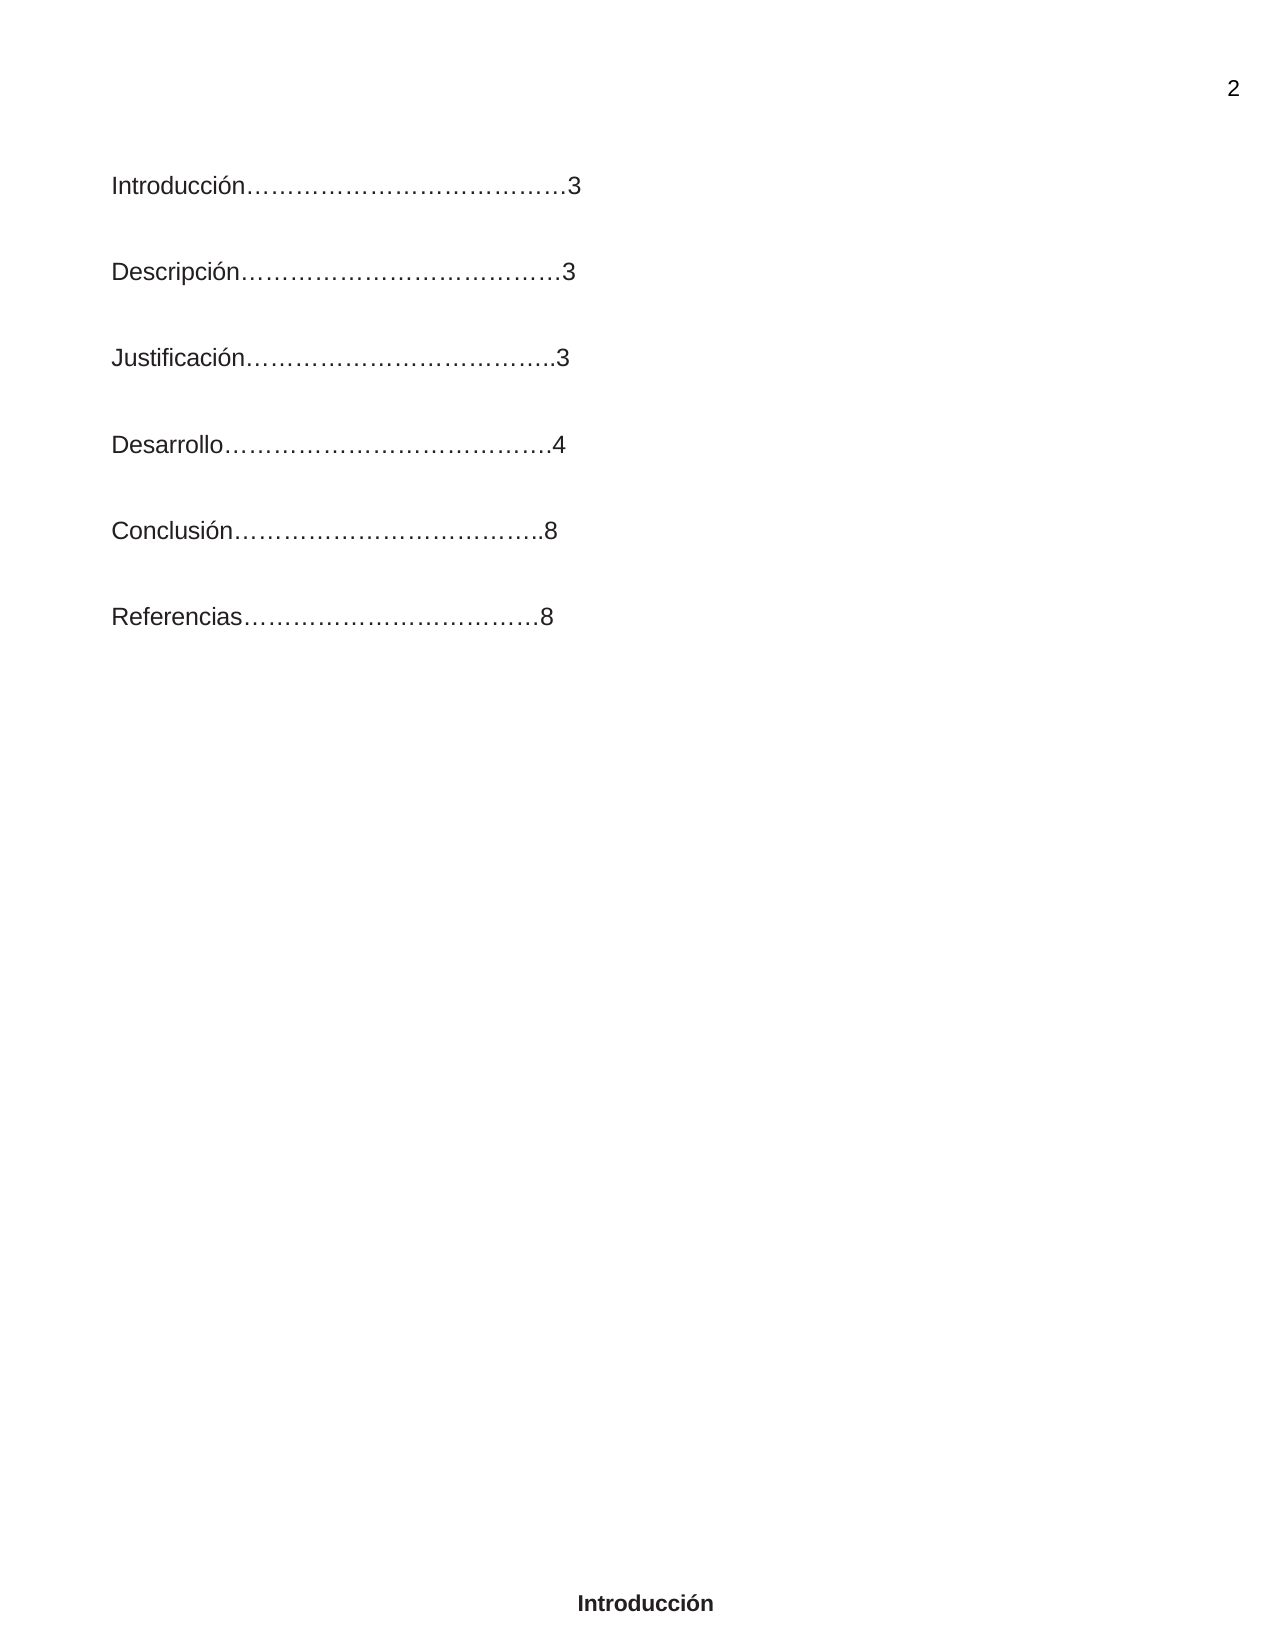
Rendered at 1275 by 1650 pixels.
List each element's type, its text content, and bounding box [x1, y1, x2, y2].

text Referencias………………………………8 [111, 602, 1181, 631]
text Conclusión………………………………..8 [111, 516, 1181, 544]
text Introducción [111, 1590, 1181, 1617]
text Introducción…………………………………3 [111, 171, 1181, 199]
text Justificación………………………………..3 [111, 343, 1181, 372]
text Descripción…………………………………3 [111, 257, 1181, 286]
text Desarrollo………………………………….4 [111, 429, 1181, 458]
